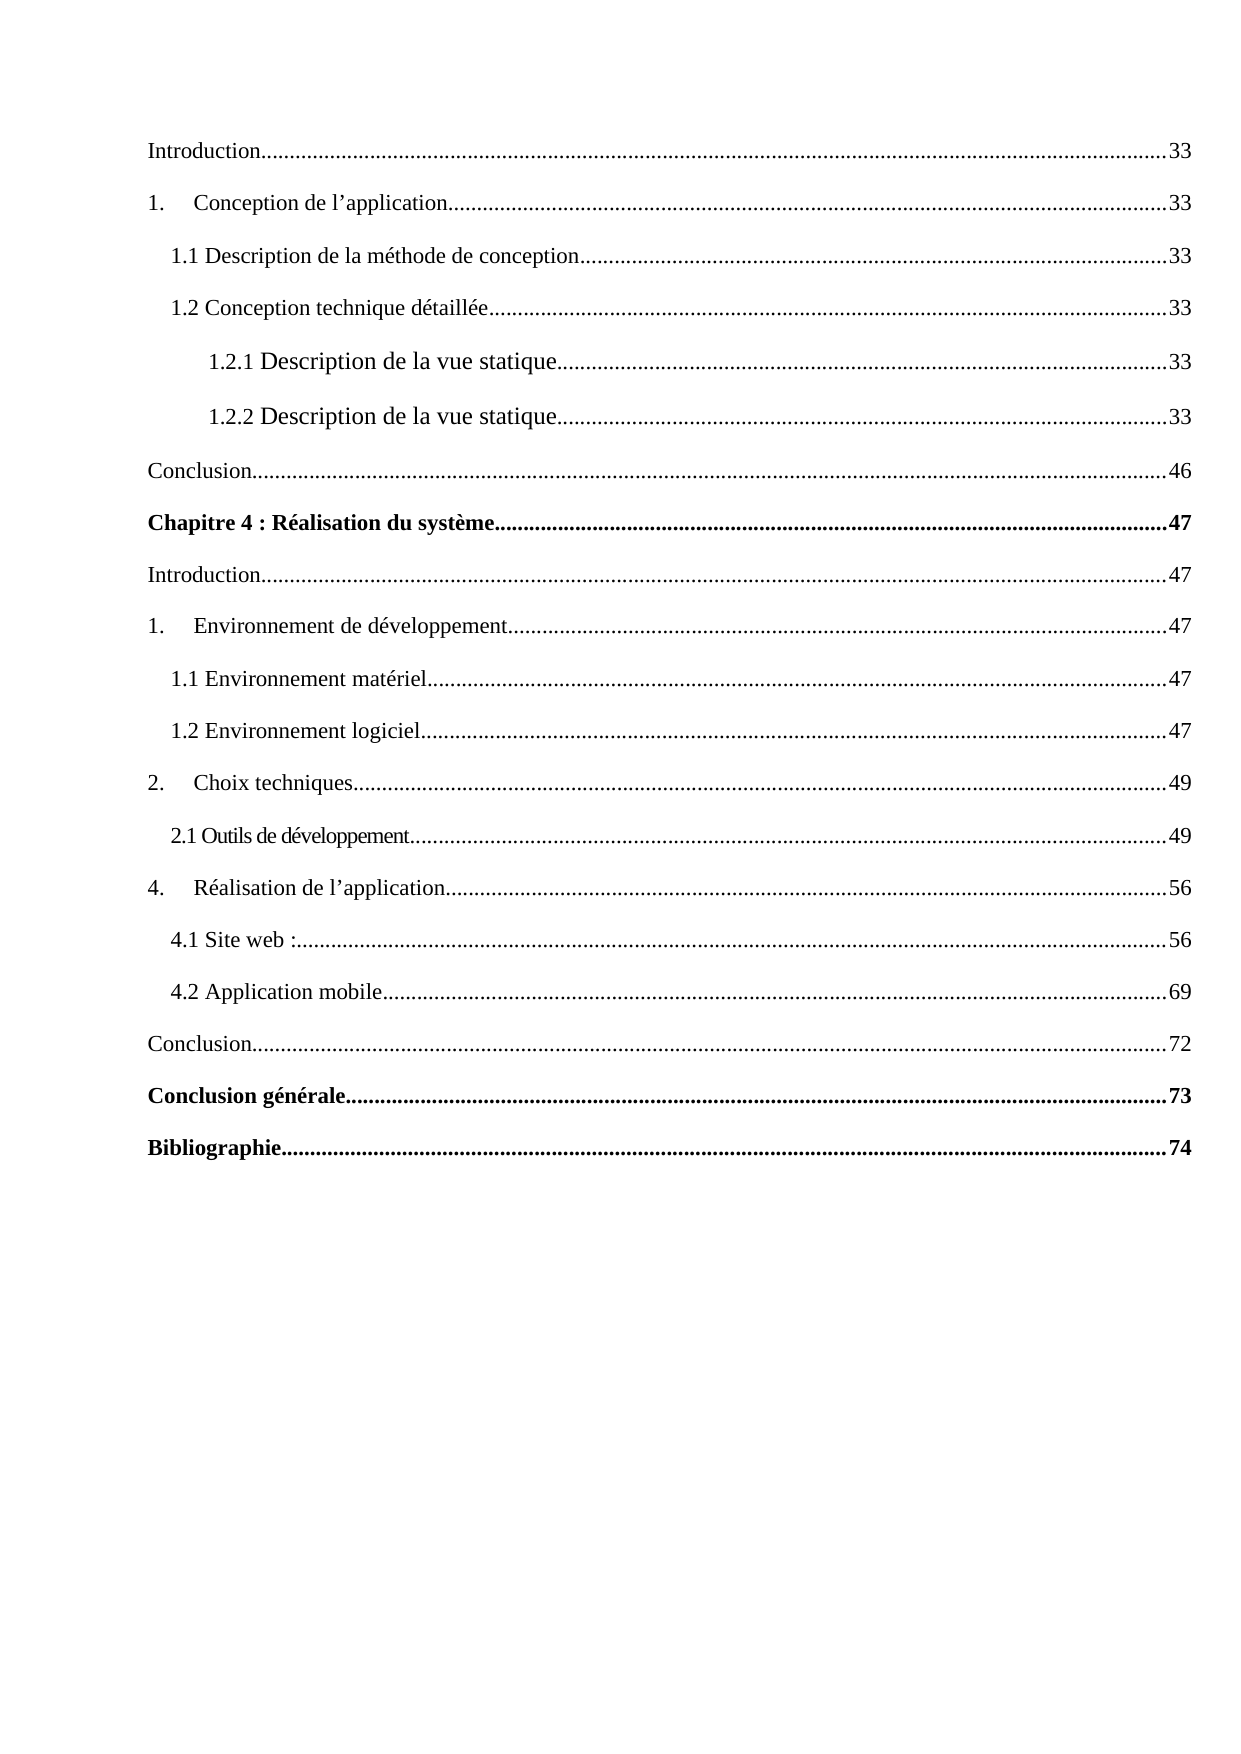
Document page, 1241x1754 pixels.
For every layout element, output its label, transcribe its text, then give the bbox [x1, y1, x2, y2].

text 2. Choix techniques 49 [147, 769, 1192, 795]
text Conclusion générale 73 [147, 1082, 1192, 1108]
text Chapitre 4 : Réalisation du système 47 [147, 509, 1192, 535]
text Conclusion 72 [147, 1030, 1192, 1056]
text Introduction 33 [147, 137, 1192, 164]
text 1.1 Description de la méthode de conception 33 [170, 242, 1192, 268]
text 4.2 Application mobile 69 [170, 978, 1192, 1004]
text 1.1 Environnement matériel 47 [170, 665, 1192, 692]
text 1.2 Conception technique détaillée 33 [170, 294, 1192, 320]
text 1.2 Environnement logiciel 47 [170, 717, 1192, 743]
text 1.2.1 Description de la vue statique 33 [208, 346, 1192, 374]
text Bibliographie 74 [147, 1134, 1192, 1160]
text 1. Environnement de développement 47 [147, 612, 1192, 639]
text 4.1 Site web : 56 [170, 926, 1192, 953]
text Conclusion 46 [147, 457, 1192, 483]
text 4. Réalisation de l’application 56 [147, 873, 1192, 900]
text 2.1 Outils de développement 49 [170, 822, 1192, 848]
text 1.2.2 Description de la vue statique 33 [208, 401, 1192, 430]
text Introduction 47 [147, 561, 1192, 587]
text 1. Conception de l’application 33 [147, 189, 1192, 216]
